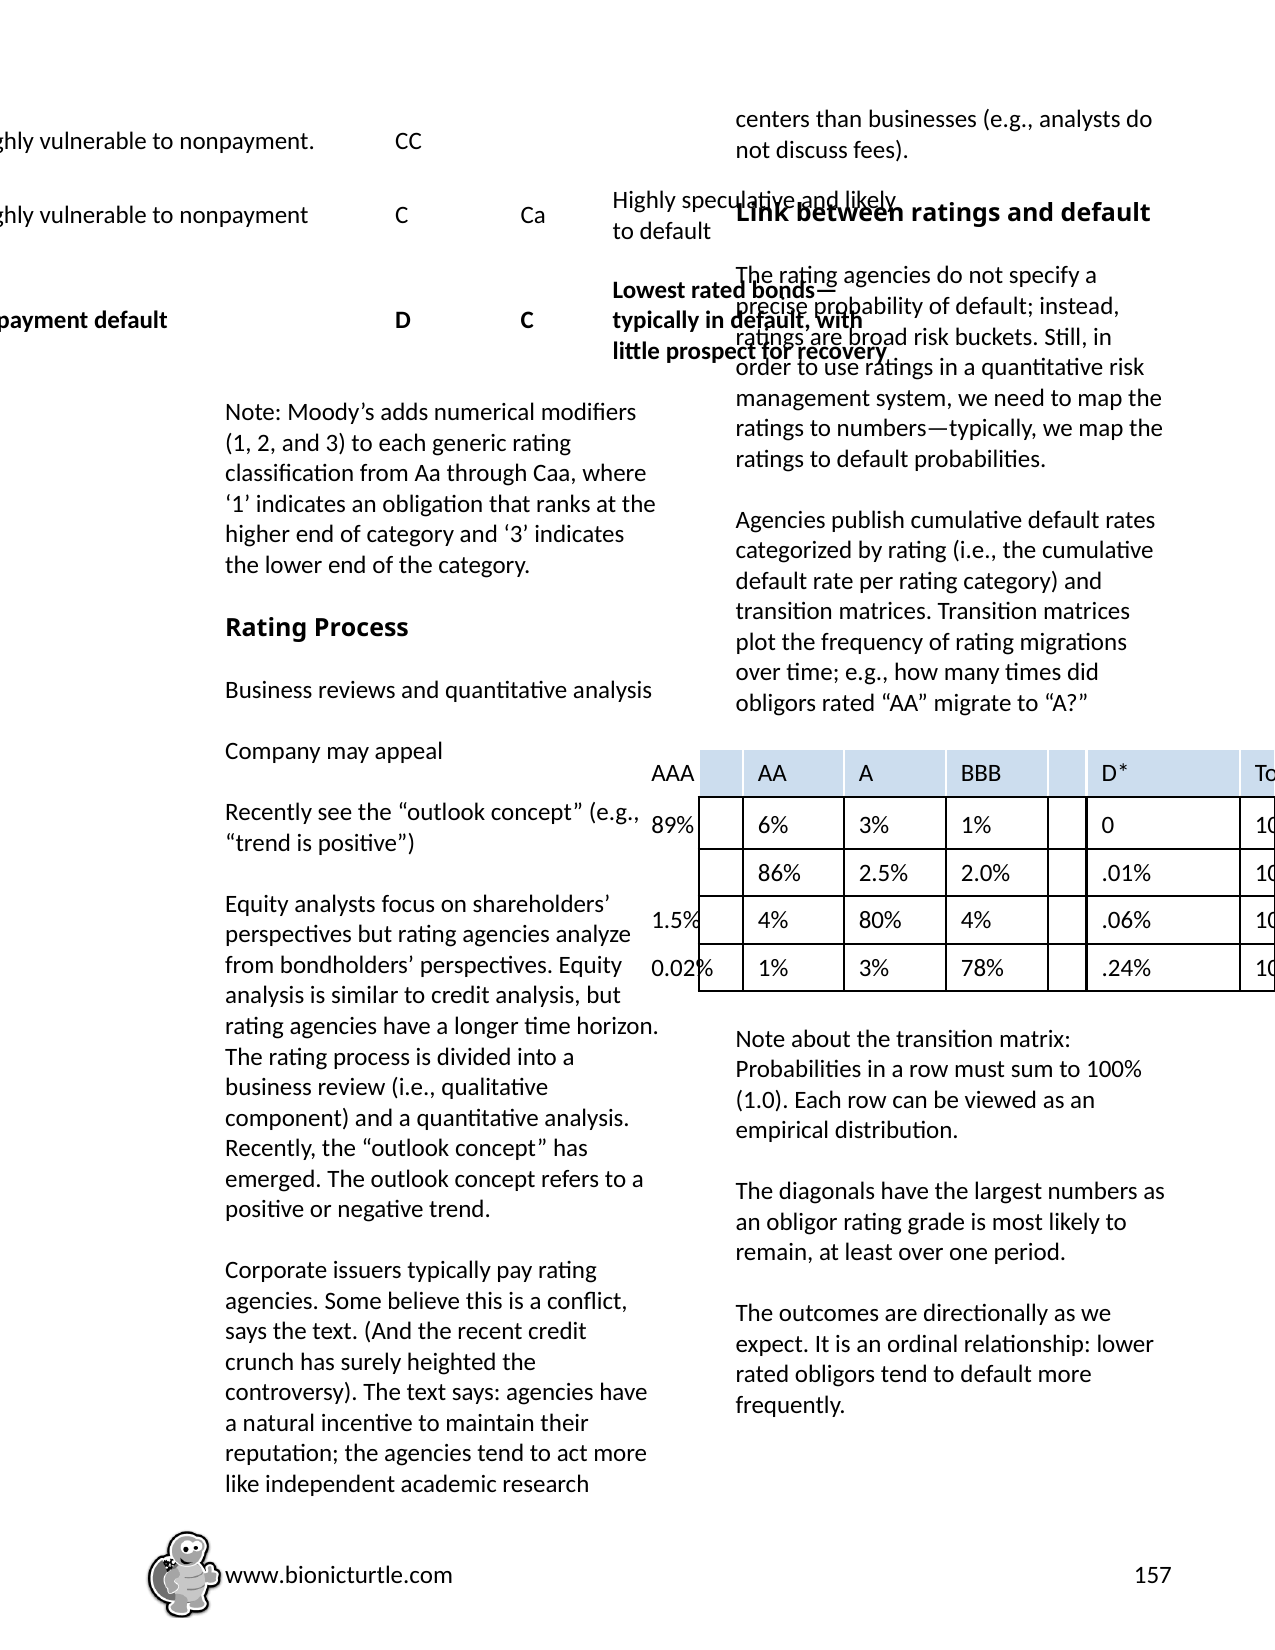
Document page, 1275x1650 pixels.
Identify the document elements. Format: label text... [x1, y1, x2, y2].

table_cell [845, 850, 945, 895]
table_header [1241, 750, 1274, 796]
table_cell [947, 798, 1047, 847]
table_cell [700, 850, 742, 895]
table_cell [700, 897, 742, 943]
text . Some believe this is a conflict, says the text. (And the recent credit crunch has surely heighted the controversy). The text says: agencies have a natural incentive to maintain their reputation; the agencies tend to act more like independent academic research centers than businesses (e.g., analysts do not discuss fees). [225, 1254, 662, 1498]
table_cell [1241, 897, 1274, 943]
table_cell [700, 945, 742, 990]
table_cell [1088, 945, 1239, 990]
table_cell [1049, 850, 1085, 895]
text Business reviews and quantitative analysis [225, 674, 662, 705]
text Agencies publish cumulative default rates categorized by rating (i.e., the cumulative default rate per rating category) and transition matrices. Transition matrices plot the frequency of rating migrations over time; e.g., how many times did obligors rated “AA” migrate to “A?” [735, 504, 1172, 717]
text Probabilities in a row must sum to 100% (1.0). Each row can be viewed as an empirical distribution. [735, 1053, 1172, 1145]
text The outcomes are directionally as we expect. It is an ordinal relationship: lower rated obligors tend to default more frequently. [735, 1297, 1172, 1419]
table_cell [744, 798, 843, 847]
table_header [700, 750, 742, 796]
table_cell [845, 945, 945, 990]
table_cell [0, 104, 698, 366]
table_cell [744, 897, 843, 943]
text Equity analysts focus on shareholders’ perspectives but rating agencies analyze from bondholders’ perspectives. Equity analysis is similar to credit analysis, but rating agencies have a longer time horizon. The rating process is divided into a business review (i.e., qualitative component) and a quantitative analysis. Recently, the “outlook concept” has emerged. The outlook concept refers to a positive or negative trend. [225, 888, 662, 1224]
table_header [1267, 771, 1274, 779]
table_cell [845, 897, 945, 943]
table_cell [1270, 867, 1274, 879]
text The rating agencies do not specify a precise probability of default; instead, ratings are broad risk buckets. Still, in order to use ratings in a quantitative risk management system, we need to map the ratings to numbers—typically, we map the ratings to default probabilities. [735, 260, 1172, 473]
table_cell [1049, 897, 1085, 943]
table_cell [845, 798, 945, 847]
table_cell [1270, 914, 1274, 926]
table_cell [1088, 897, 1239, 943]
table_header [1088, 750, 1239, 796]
subtitle Link between ratings and default [735, 195, 1172, 229]
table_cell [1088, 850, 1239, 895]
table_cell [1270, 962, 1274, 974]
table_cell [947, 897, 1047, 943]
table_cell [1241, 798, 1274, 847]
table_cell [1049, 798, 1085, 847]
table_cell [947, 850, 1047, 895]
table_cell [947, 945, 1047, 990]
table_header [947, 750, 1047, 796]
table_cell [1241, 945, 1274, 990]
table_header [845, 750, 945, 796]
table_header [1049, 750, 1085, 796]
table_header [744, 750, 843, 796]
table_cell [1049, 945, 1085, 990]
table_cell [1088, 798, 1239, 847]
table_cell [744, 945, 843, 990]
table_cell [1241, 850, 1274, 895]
text . Some believe this is a conflict, says the text. (And the recent credit crunch has surely heighted the controversy). The text says: agencies have a natural incentive to maintain their reputation; the agencies tend to act more like independent academic research centers than businesses (e.g., analysts do not discuss fees). [735, 103, 1172, 164]
subtitle Rating Process [225, 610, 662, 644]
text Company may appeal [225, 735, 662, 766]
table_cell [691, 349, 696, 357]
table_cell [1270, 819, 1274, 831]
text Recently see the “outlook concept” (e.g., “trend is positive”) [225, 796, 662, 857]
text Note: Moody’s adds numerical modifiers (1, 2, and 3) to each generic rating classification from Aa through Caa, where ‘1’ indicates an obligation that ranks at the higher end of category and ‘3’ indicates the lower end of the category. [225, 396, 662, 579]
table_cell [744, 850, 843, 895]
text Note about the transition matrix: [735, 1023, 1172, 1053]
text The diagonals have the largest numbers as an obligor rating grade is most likely to remain, at least over one period. [735, 1175, 1172, 1267]
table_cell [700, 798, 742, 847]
